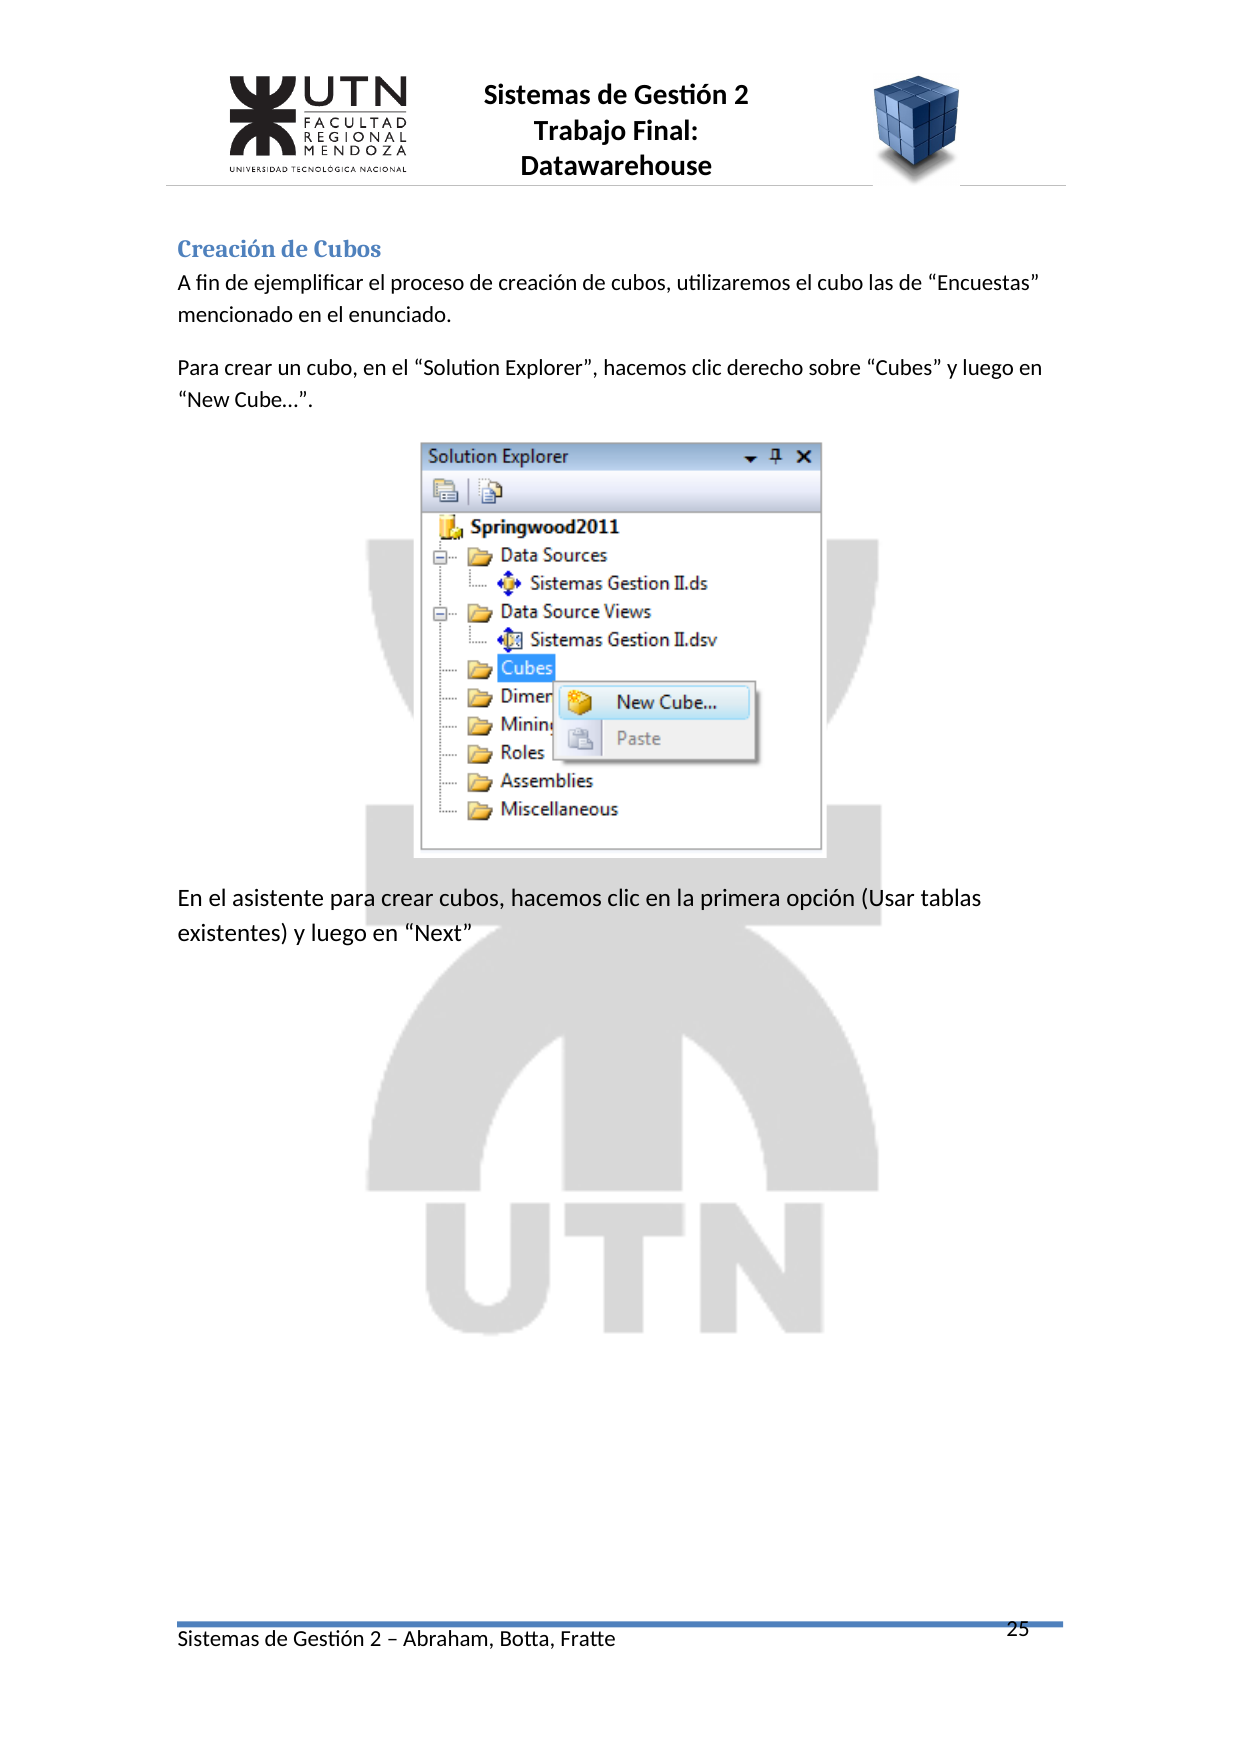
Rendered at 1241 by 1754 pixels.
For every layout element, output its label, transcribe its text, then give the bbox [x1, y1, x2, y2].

subtitle Creación de Cubos [177, 235, 1063, 264]
text Para crear un cubo, en el “Solution Explorer”, hacemos clic derecho sobre “Cubes” y luego en “New Cube…”. [177, 353, 1063, 414]
picture [872, 73, 960, 186]
text A fin de ejemplificar el proceso de creación de cubos, utilizaremos el cubo las de “Encuestas” mencionado en el enunciado. [177, 268, 1063, 328]
picture [223, 73, 409, 179]
picture [413, 438, 827, 858]
text En el asistente para crear cubos, hacemos clic en la primera opción (Usar tablas existentes) y luego en “Next” [177, 882, 1063, 948]
